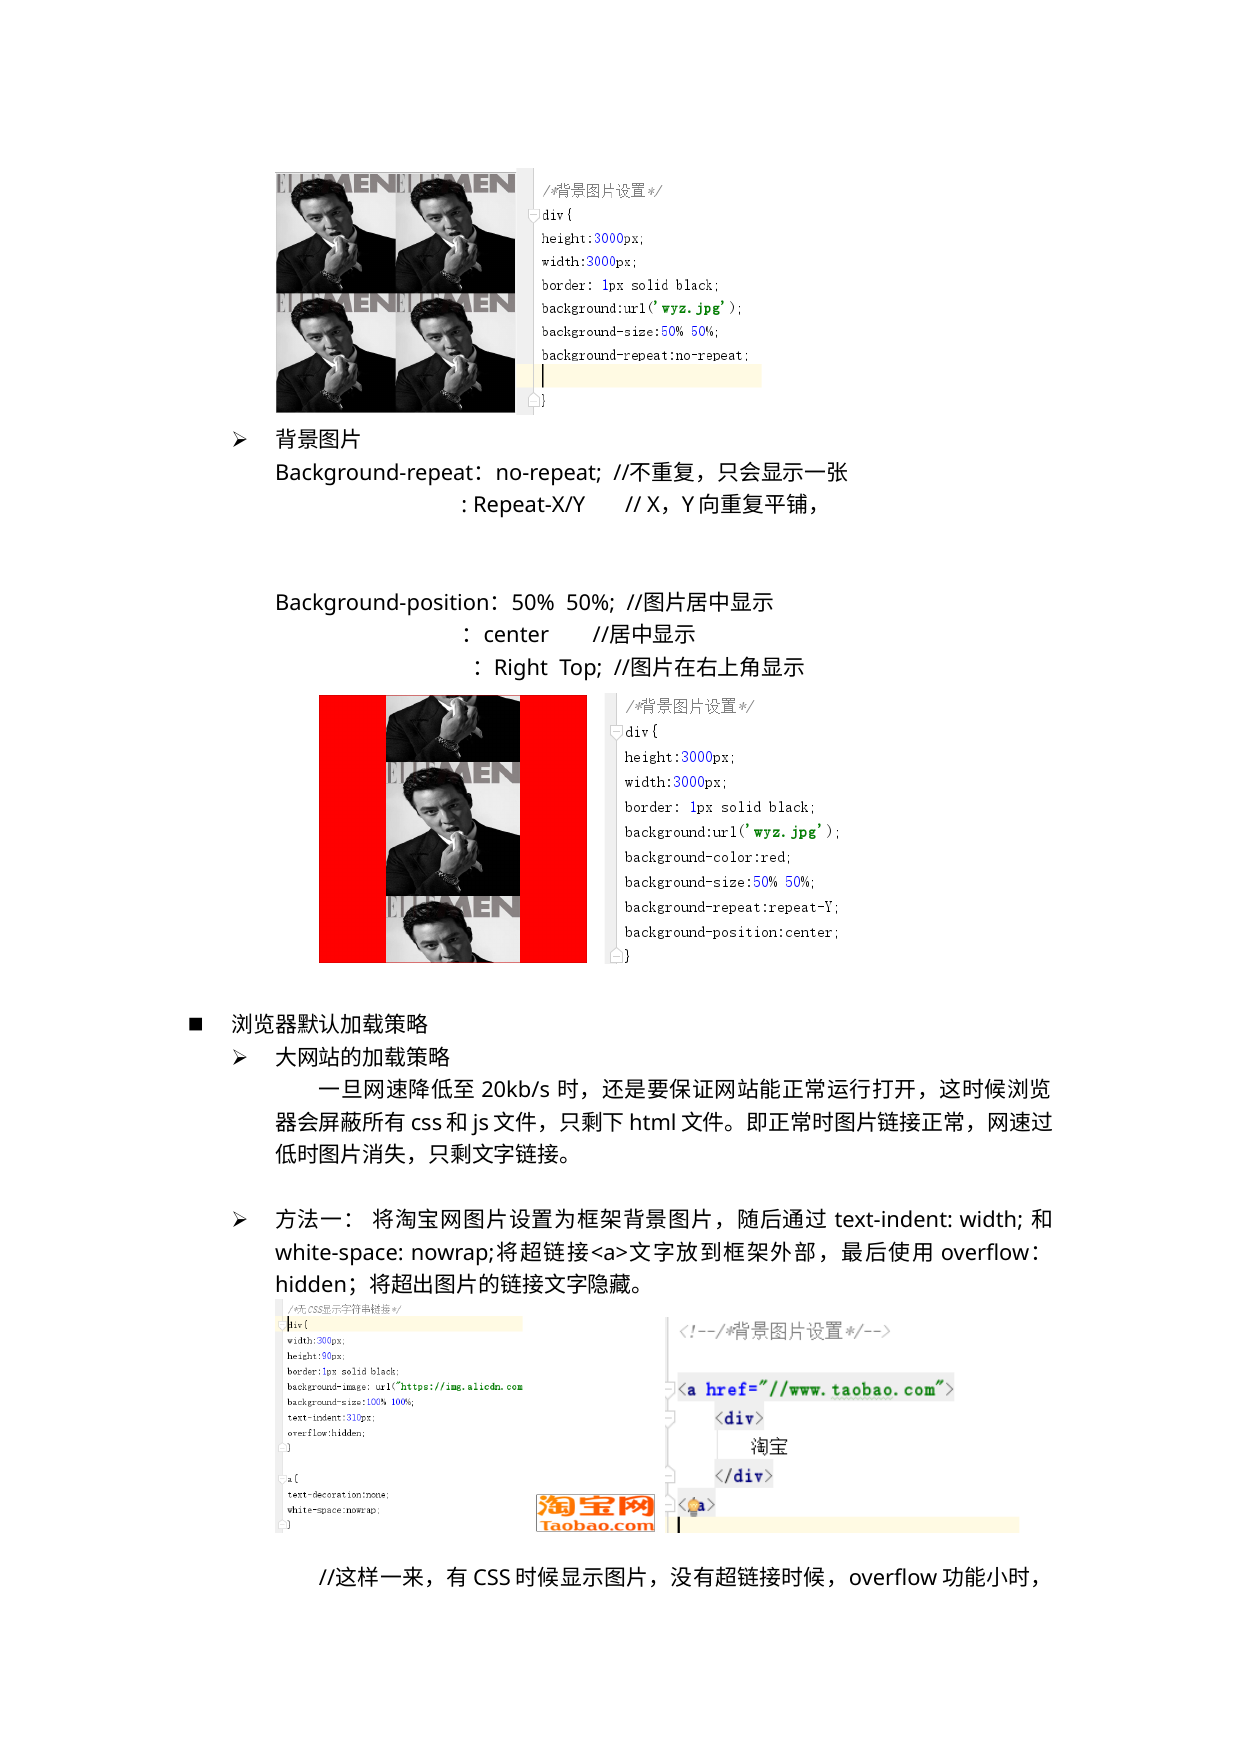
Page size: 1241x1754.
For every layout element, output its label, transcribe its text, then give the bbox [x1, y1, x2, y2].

picture [604, 693, 848, 964]
picture [665, 1317, 1020, 1533]
picture [534, 1493, 660, 1533]
list Background-position：50% 50%; //图片居中显示 [275, 584, 1053, 617]
list 一旦网速降低至20kb/s 时，还是要保证网站能正常运行打开，这时候浏览器会屏蔽所有css和js文件，只剩下html文件。即正常时图片链接正常，网速过低时图片消失，只剩文字链接。 [275, 1072, 1053, 1169]
list 方法一： 将淘宝网图片设置为框架背景图片，随后通过text-indent: width; 和 white-space: nowrap;将超链接<a>文字放到框架外部，最后使用overflow：hidden；将超出图片的链接文字隐藏。 [231, 1202, 1053, 1299]
picture [275, 168, 762, 415]
list 大网站的加载策略 [231, 1039, 1053, 1072]
list ：center //居中显示 [275, 617, 1053, 649]
list 背景图片 [231, 422, 1053, 454]
picture [275, 1299, 523, 1533]
list : Repeat-X/Y // X，Y向重复平铺， [275, 487, 1053, 519]
picture [318, 694, 588, 964]
list ：Right Top; //图片在右上角显示 [450, 649, 1053, 682]
list Background-repeat：no-repeat; //不重复，只会显示一张 [275, 454, 1053, 487]
list 浏览器默认加载策略 [187, 1007, 1053, 1039]
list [275, 1559, 1053, 1592]
